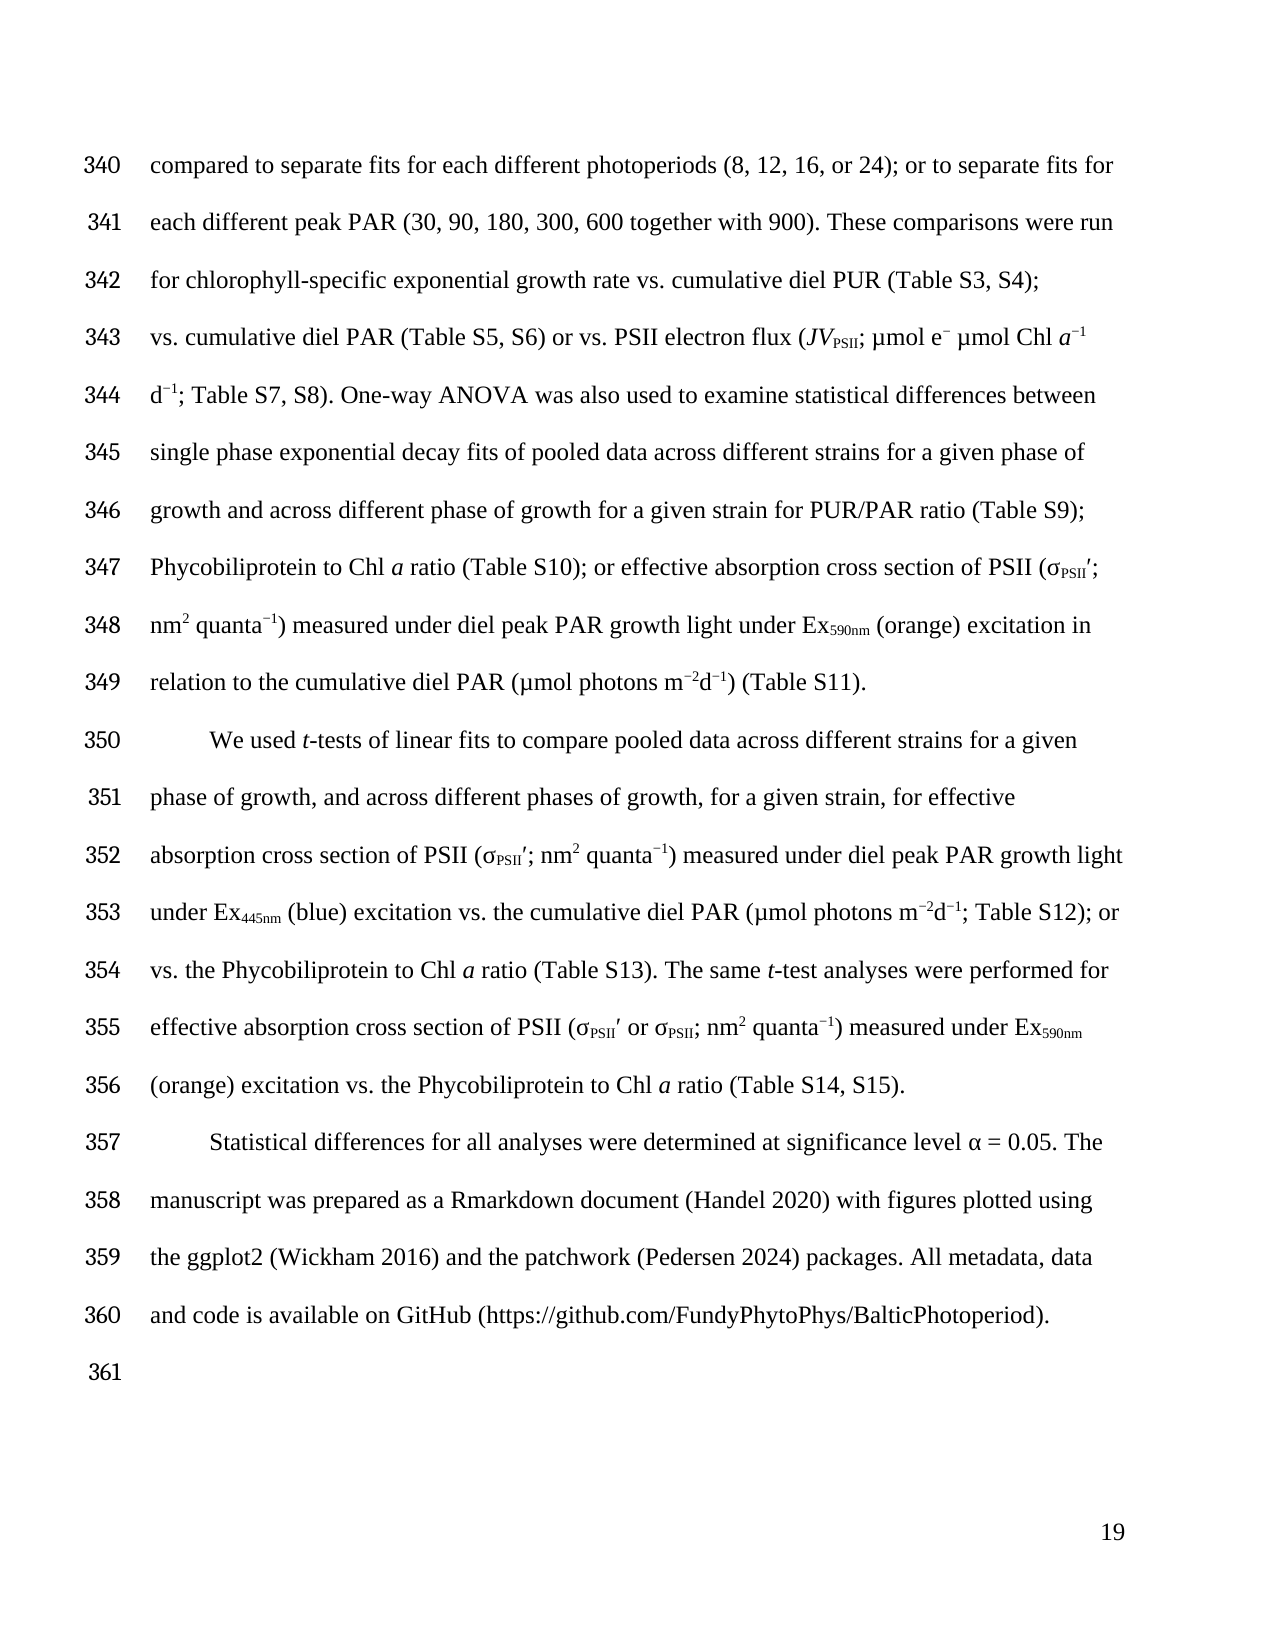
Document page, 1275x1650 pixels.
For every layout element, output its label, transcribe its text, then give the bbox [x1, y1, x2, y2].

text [150, 150, 1125, 696]
text We used t-tests of linear fits to compare pooled data across different strains for a given phase of growth, and across different phases of growth, for a given strain, for effective absorption cross section of PSII (σPSIIʹ; nm2 quanta−1) measured under diel peak PAR growth light under Ex445nm (blue) excitation vs. the cumulative diel PAR (µmol photons m−2d−1; Table S12); or vs. the Phycobiliprotein to Chl a ratio (Table S13). The same t-test analyses were performed for effective absorption cross section of PSII (σPSII′ or σPSII; nm2 quanta−1) measured under Ex590nm (orange) excitation vs. the Phycobiliprotein to Chl a ratio (Table S14, S15). [150, 725, 1125, 1099]
text Statistical differences for all analyses were determined at significance level α = 0.05. The manuscript was prepared as a Rmarkdown document (Handel 2020) with figures plotted using the ggplot2 (Wickham 2016) and the patchwork (Pedersen 2024) packages. All metadata, data and code is available on GitHub (https://github.com/FundyPhytoPhys/BalticPhotoperiod). [150, 1127, 1125, 1329]
